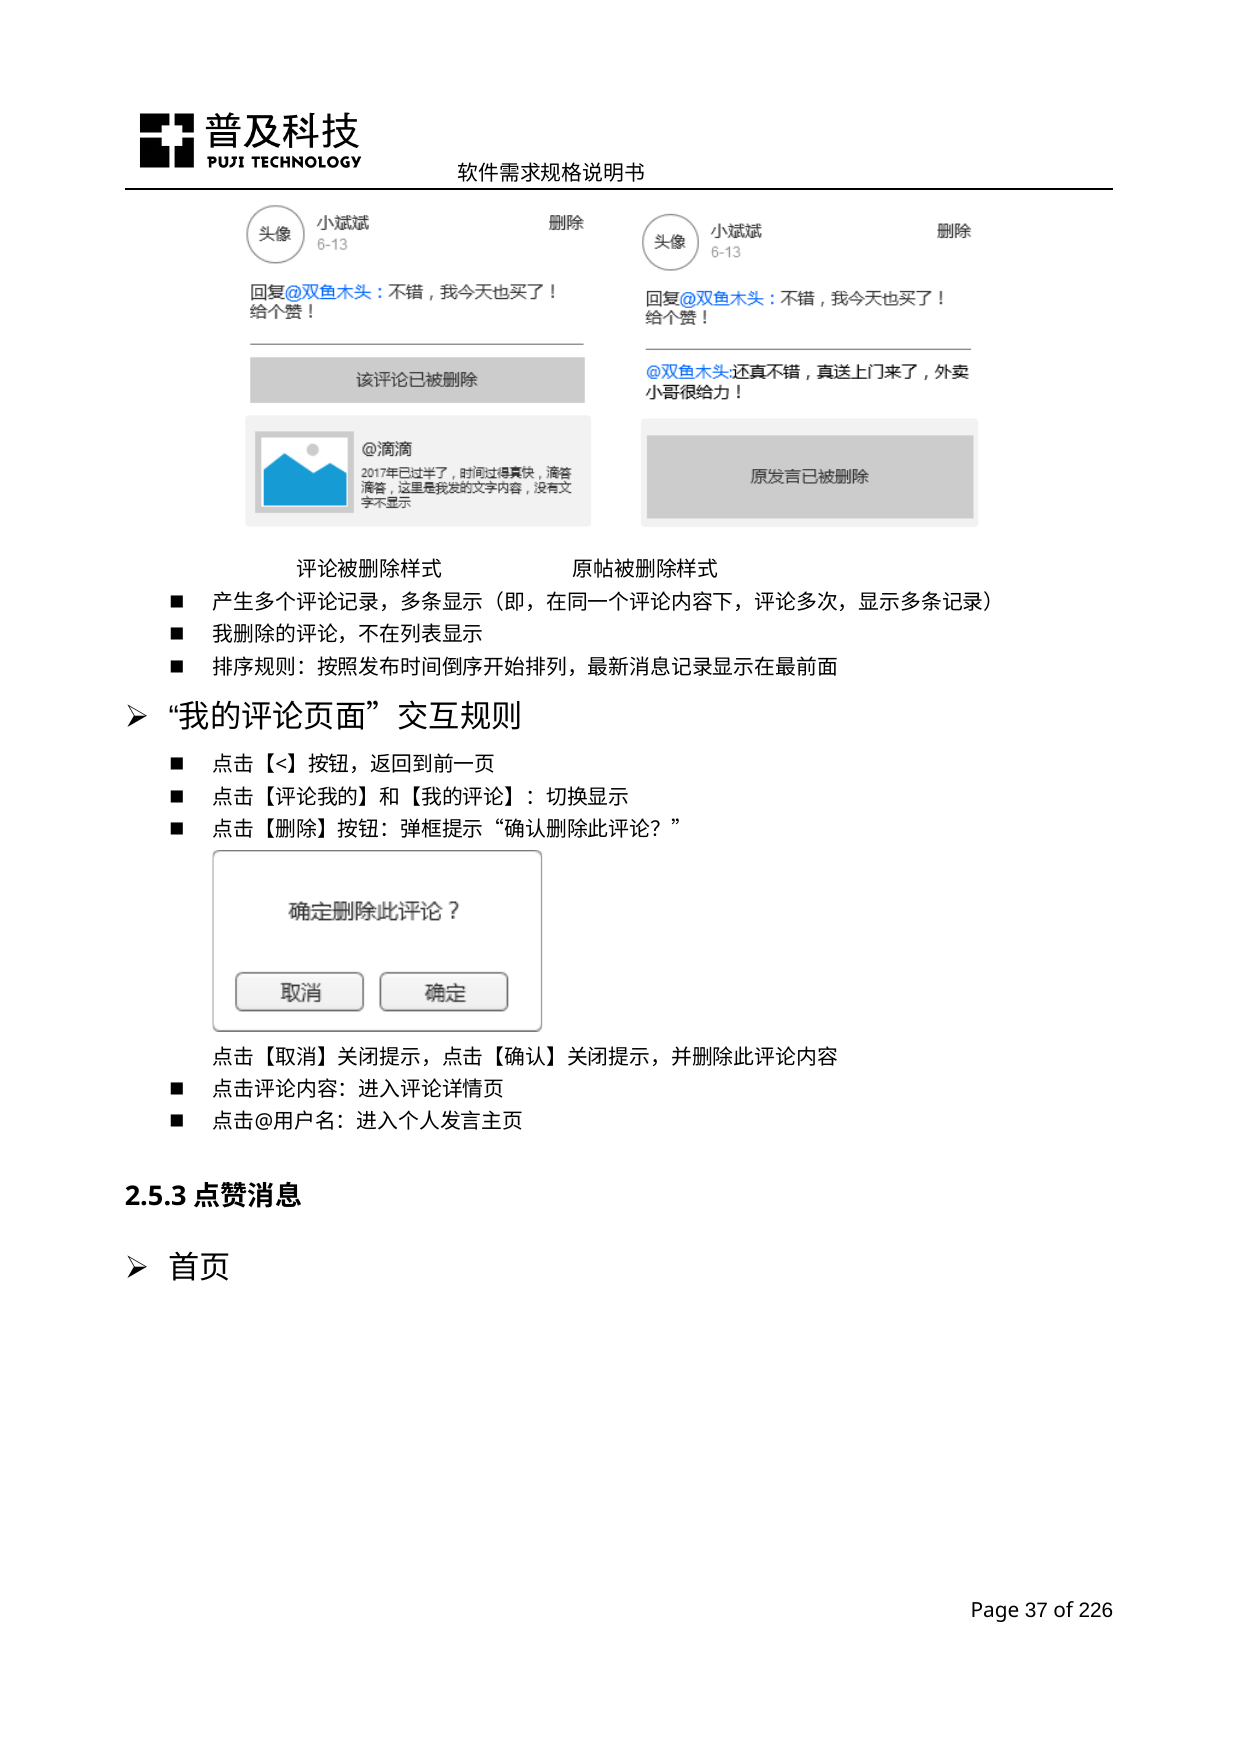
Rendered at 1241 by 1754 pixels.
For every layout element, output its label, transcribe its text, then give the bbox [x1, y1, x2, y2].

list 点击@用户名：进入个人发言主页 [169, 1104, 1113, 1136]
list 排序规则：按照发布时间倒序开始排列，最新消息记录显示在最前面 [169, 649, 1113, 681]
list “我的评论页面”交互规则 [124, 681, 1113, 746]
picture [233, 193, 601, 539]
list 点击【删除】按钮：弹框提示“确认删除此评论？” [169, 811, 1113, 844]
list 首页 [124, 1232, 1113, 1297]
subtitle 点赞消息 [124, 1161, 1113, 1226]
list 产生多个评论记录，多条显示（即，在同一个评论内容下，评论多次，显示多条记录） [169, 584, 1113, 616]
list 点击【<】按钮，返回到前一页 [169, 746, 1113, 779]
list 点击【取消】关闭提示，点击【确认】关闭提示，并删除此评论内容 [213, 1039, 1113, 1071]
list 评论被删除样式 原帖被删除样式 [213, 551, 1113, 584]
picture [629, 202, 988, 539]
list 我删除的评论，不在列表显示 [169, 616, 1113, 649]
list 点击评论内容：进入评论详情页 [169, 1071, 1113, 1104]
picture [124, 103, 365, 180]
picture [212, 850, 543, 1032]
list 点击【评论我的】和【我的评论】：切换显示 [169, 779, 1113, 811]
